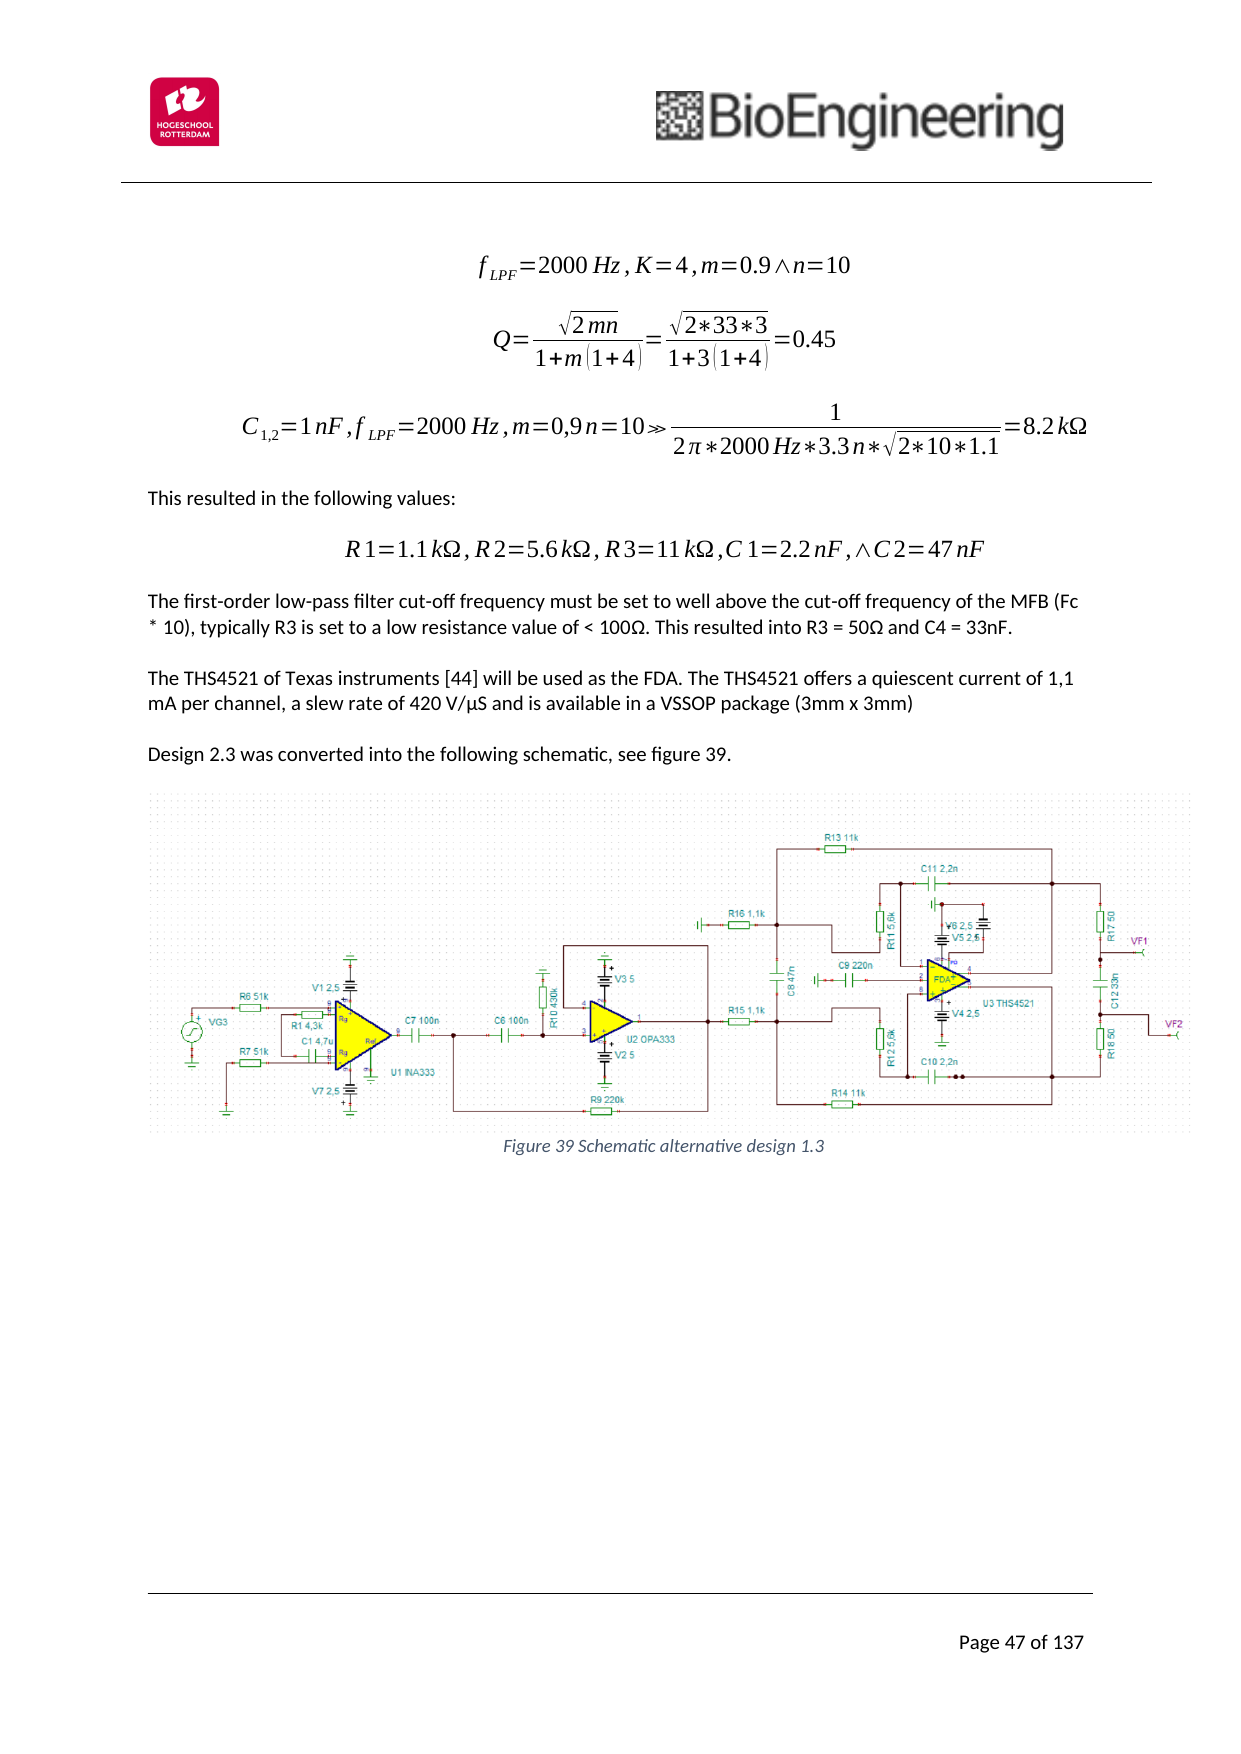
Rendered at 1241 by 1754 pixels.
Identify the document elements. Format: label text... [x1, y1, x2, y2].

text The THS4521 of Texas instruments [44] will be used as the FDA. The THS4521 offers a quiescent current of 1,1 mA per channel, a slew rate of 420 V/µS and is available in a VSSOP package (3mm x 3mm) [148, 665, 1093, 716]
text This resulted in the following values: [148, 485, 1093, 510]
text The first-order low-pass filter cut-off frequency must be set to well above the cut-off frequency of the MFB (Fc * 10), typically R3 is set to a low resistance value of < 100Ω. This resulted into R3 = 50Ω and C4 = 33nF. [148, 589, 1093, 639]
picture [147, 73, 222, 151]
picture [656, 91, 1064, 151]
text Design 2.3 was converted into the following schematic, see figure 39. [148, 741, 1093, 767]
picture [147, 792, 1191, 1134]
text Figure 39 Schematic alternative design 1.3 [236, 1134, 1093, 1157]
